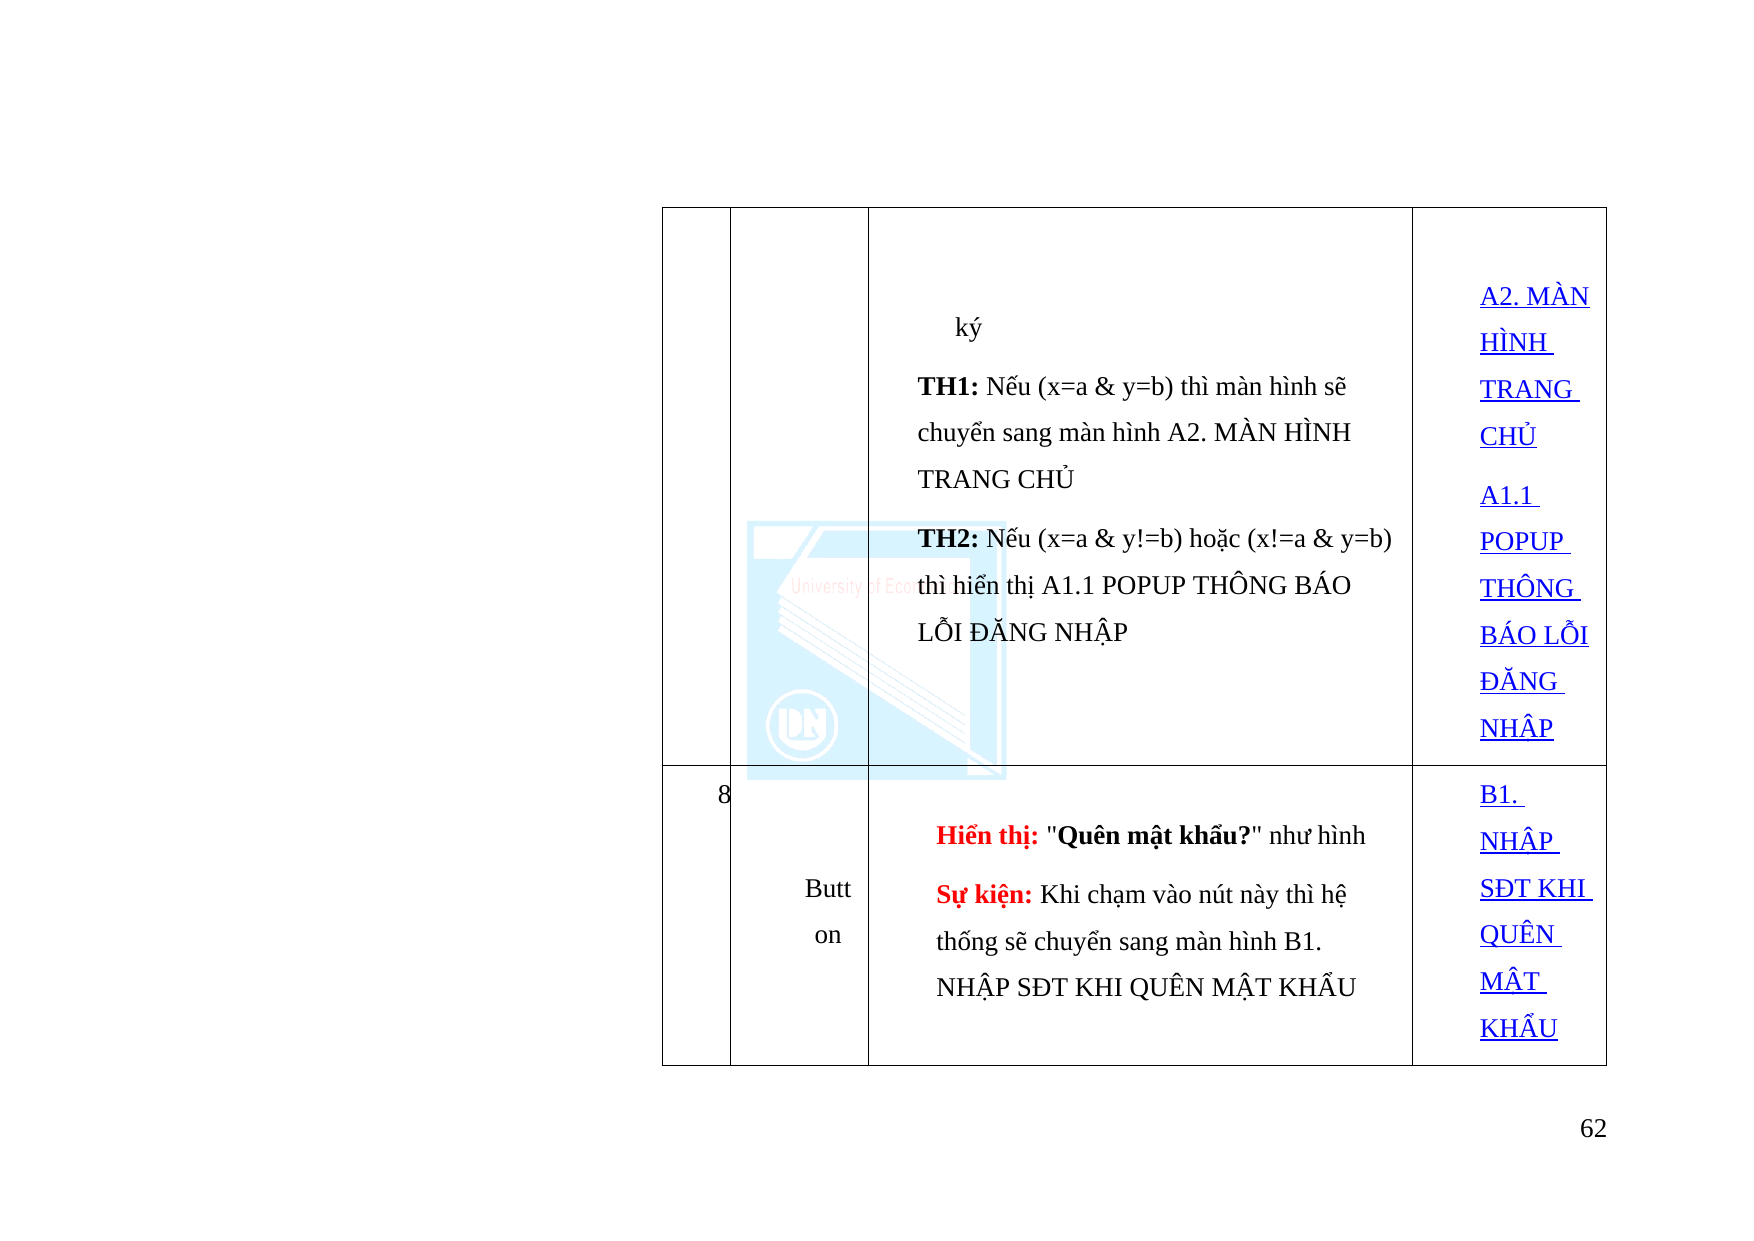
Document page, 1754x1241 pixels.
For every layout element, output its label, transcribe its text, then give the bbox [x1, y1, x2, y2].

table_cell Button [731, 208, 868, 765]
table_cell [869, 208, 1412, 765]
table_cell B1. NHẬP SĐT KHI QUÊN MẬT KHẨU [1413, 766, 1606, 1065]
table_cell 8 [663, 766, 730, 1065]
table_cell Button [731, 766, 868, 1065]
table_cell Hiển thị: "Quên mật khẩu?" như hình Sự kiện: Khi chạm vào nút này thì hệ thống sẽ chuyển sang màn hình B1. NHẬP SĐT KHI QUÊN MẬT KHẨU [869, 766, 1412, 1065]
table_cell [1413, 208, 1606, 765]
table_cell 7 [663, 208, 730, 765]
